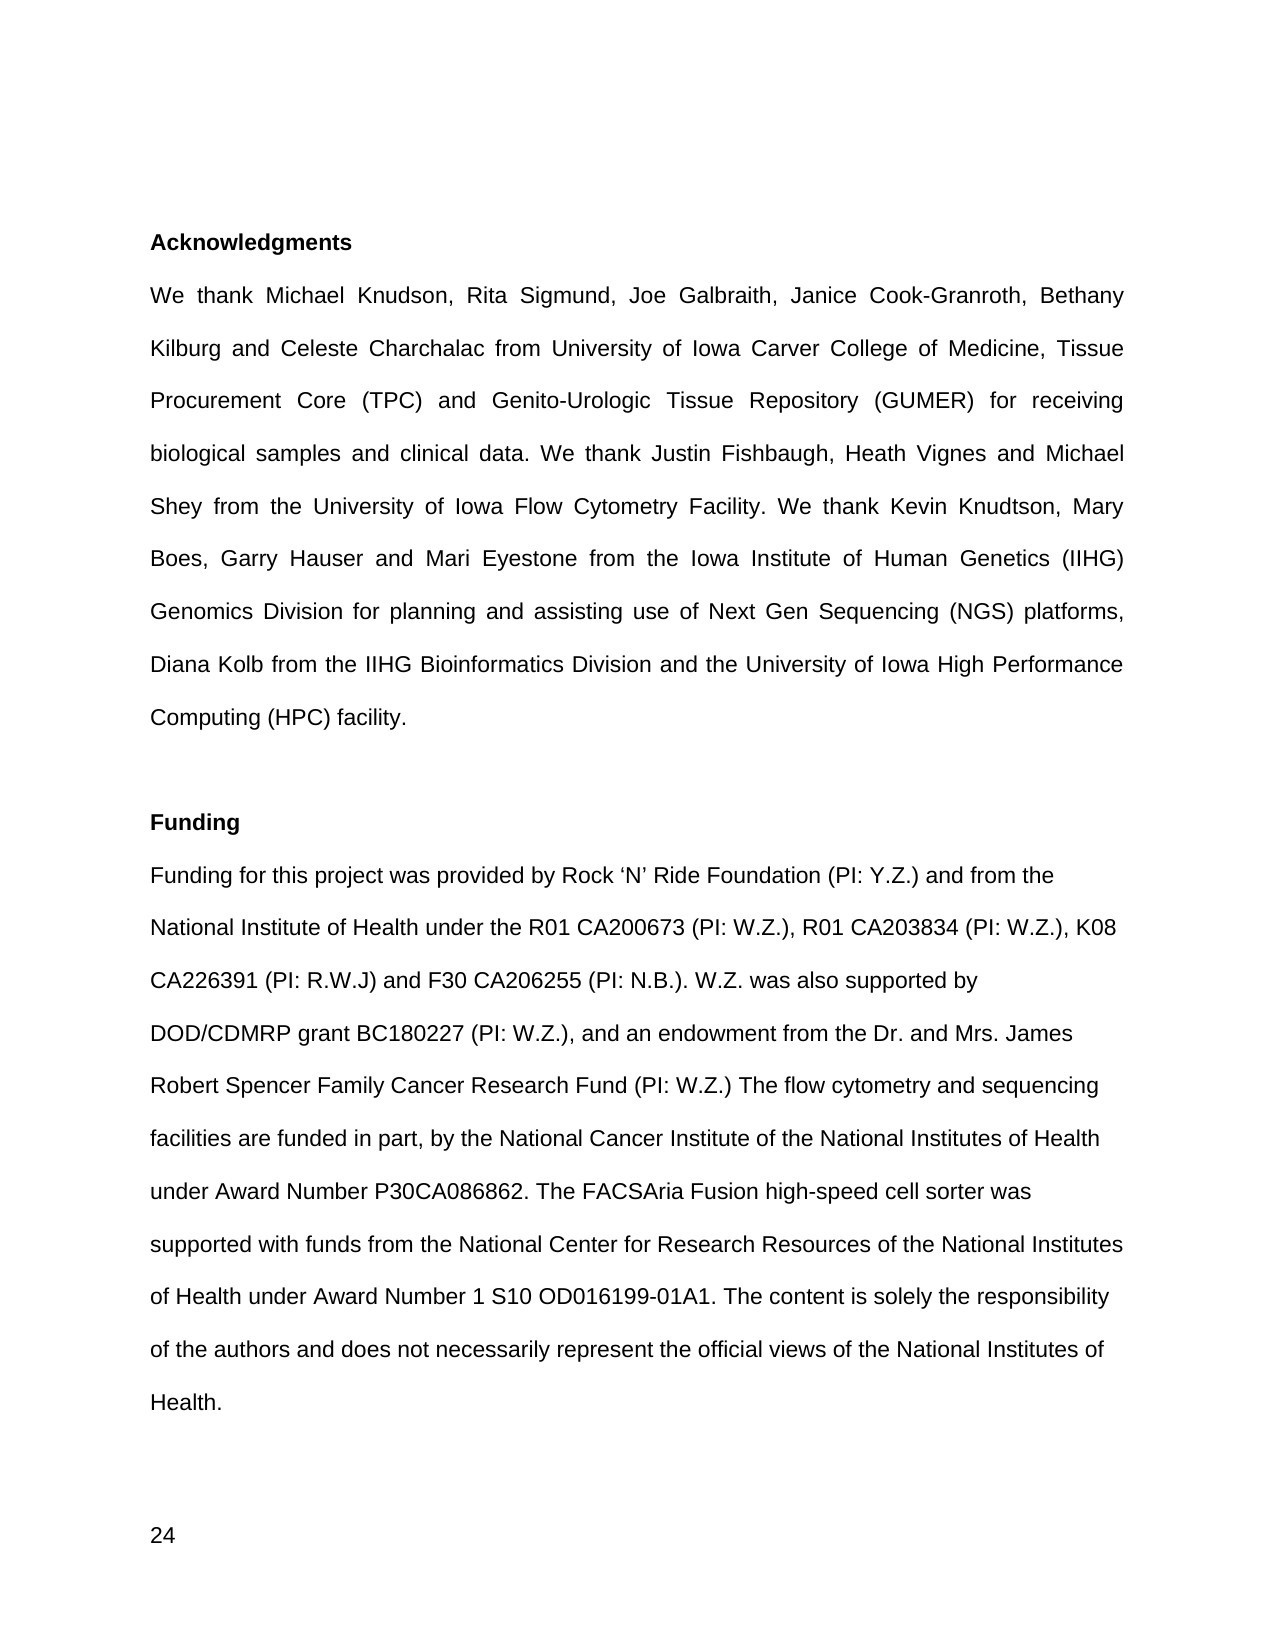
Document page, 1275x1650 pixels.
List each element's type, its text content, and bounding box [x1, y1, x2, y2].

text We thank Michael Knudson, Rita Sigmund, Joe Galbraith, Janice Cook-Granroth, Bethany Kilburg and Celeste Charchalac from University of Iowa Carver College of Medicine, Tissue Procurement Core (TPC) and Genito-Urologic Tissue Repository (GUMER) for receiving biological samples and clinical data. We thank Justin Fishbaugh, Heath Vignes and Michael Shey from the University of Iowa Flow Cytometry Facility. We thank Kevin Knudtson, Mary Boes, Garry Hauser and Mari Eyestone from the Iowa Institute of Human Genetics (IIHG) Genomics Division for planning and assisting use of Next Gen Sequencing (NGS) platforms, Diana Kolb from the IIHG Bioinformatics Division and the University of Iowa High Performance Computing (HPC) facility. [150, 282, 1125, 730]
text Funding [150, 809, 1125, 835]
text Funding for this project was provided by Rock ‘N’ Ride Foundation (PI: Y.Z.) and from the National Institute of Health under the R01 CA200673 (PI: W.Z.), R01 CA203834 (PI: W.Z.), K08 CA226391 (PI: R.W.J) and F30 CA206255 (PI: N.B.). W.Z. was also supported by DOD/CDMRP grant BC180227 (PI: W.Z.), and an endowment from the Dr. and Mrs. James Robert Spencer Family Cancer Research Fund (PI: W.Z.) The flow cytometry and sequencing facilities are funded in part, by the National Cancer Institute of the National Institutes of Health under Award Number P30CA086862. The FACSAria Fusion high-speed cell sorter was supported with funds from the National Center for Research Resources of the National Institutes of Health under Award Number 1 S10 OD016199-01A1. The content is solely the responsibility of the authors and does not necessarily represent the official views of the National Institutes of Health. [150, 862, 1125, 1415]
text Acknowledgments [150, 229, 1125, 255]
